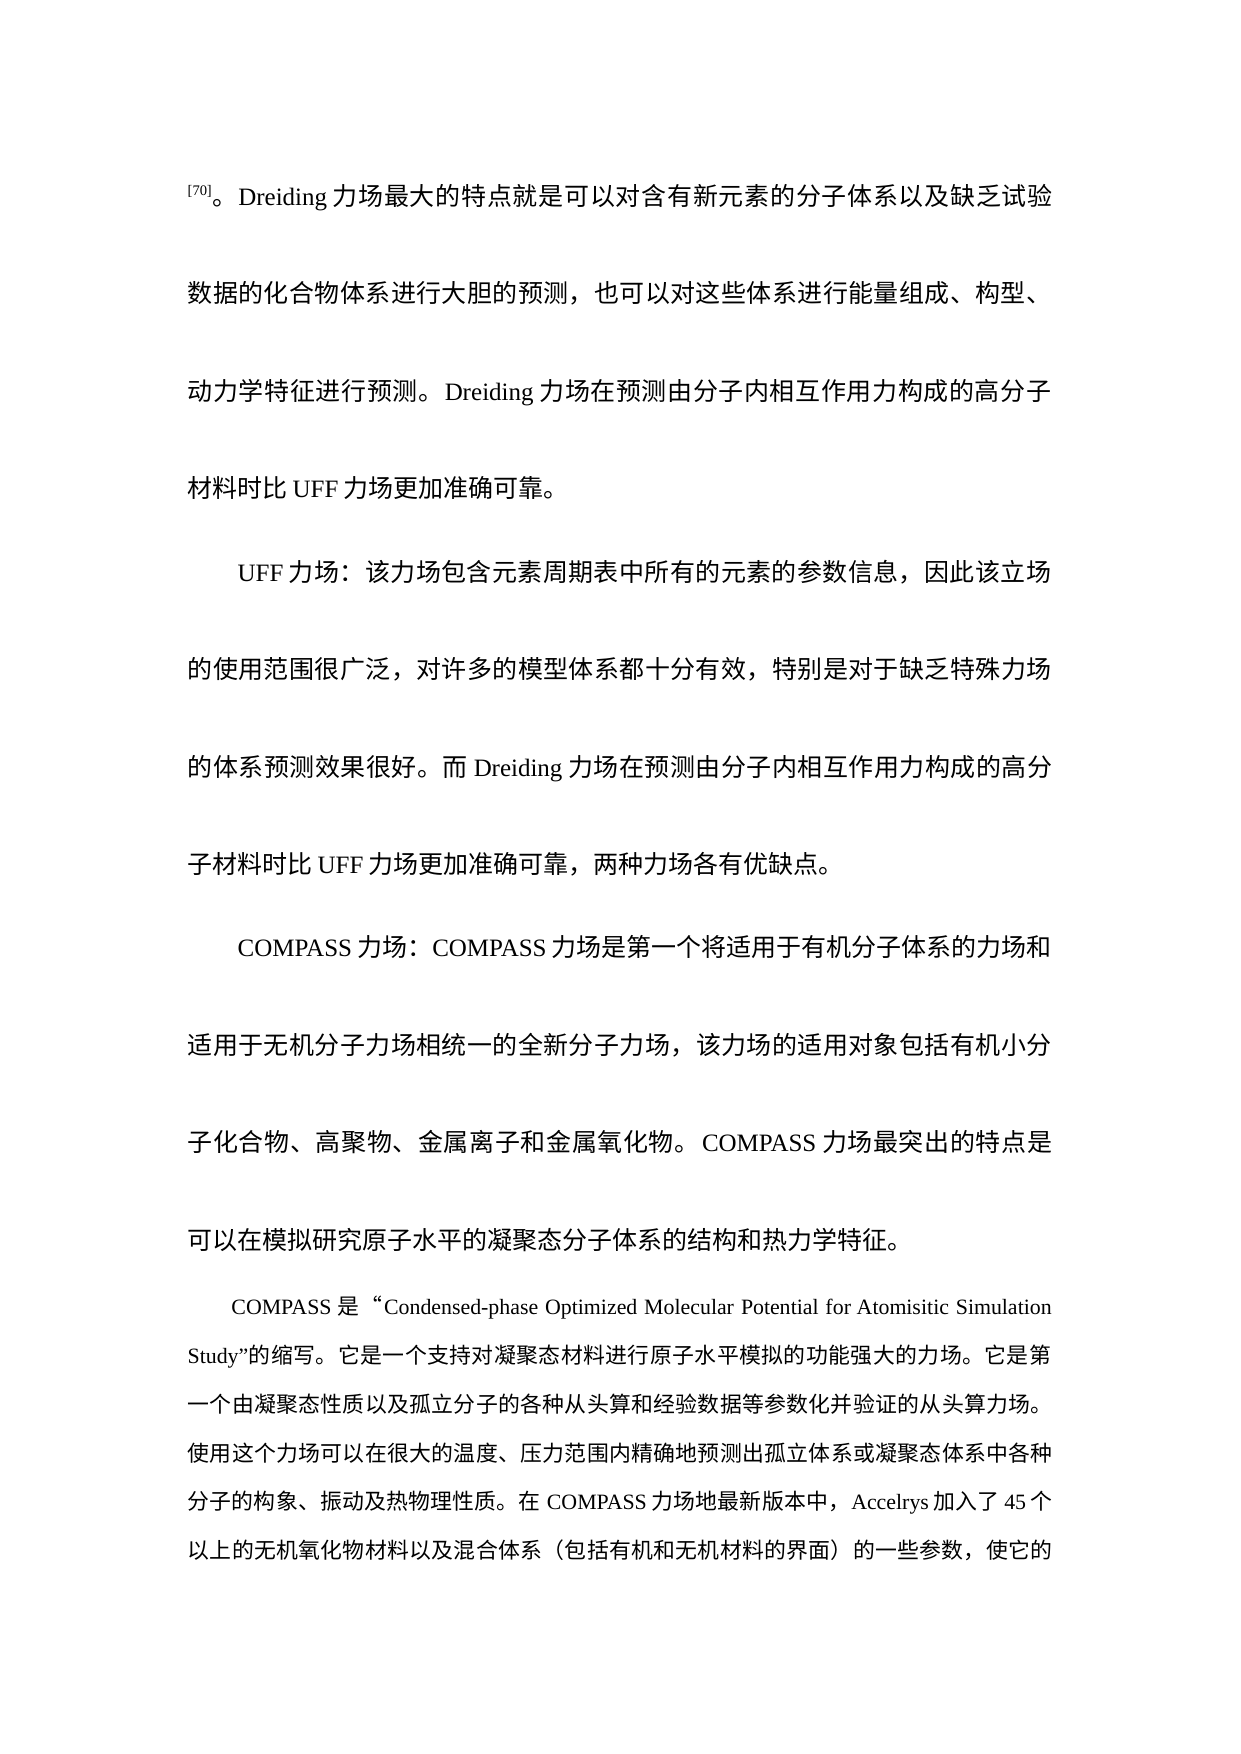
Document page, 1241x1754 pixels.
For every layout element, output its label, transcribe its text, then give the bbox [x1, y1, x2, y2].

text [187, 1289, 1053, 1565]
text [187, 162, 1053, 519]
text UFF力场：该力场包含元素周期表中所有的元素的参数信息，因此该立场的使用范围很广泛，对许多的模型体系都十分有效，特别是对于缺乏特殊力场的体系预测效果很好。而Dreiding力场在预测由分子内相互作用力构成的高分子材料时比UFF力场更加准确可靠，两种力场各有优缺点。 [187, 538, 1053, 895]
text COMPASS力场：COMPASS力场是第一个将适用于有机分子体系的力场和适用于无机分子力场相统一的全新分子力场，该力场的适用对象包括有机小分子化合物、高聚物、金属离子和金属氧化物。COMPASS力场最突出的特点是可以在模拟研究原子水平的凝聚态分子体系的结构和热力学特征。 [187, 913, 1053, 1271]
